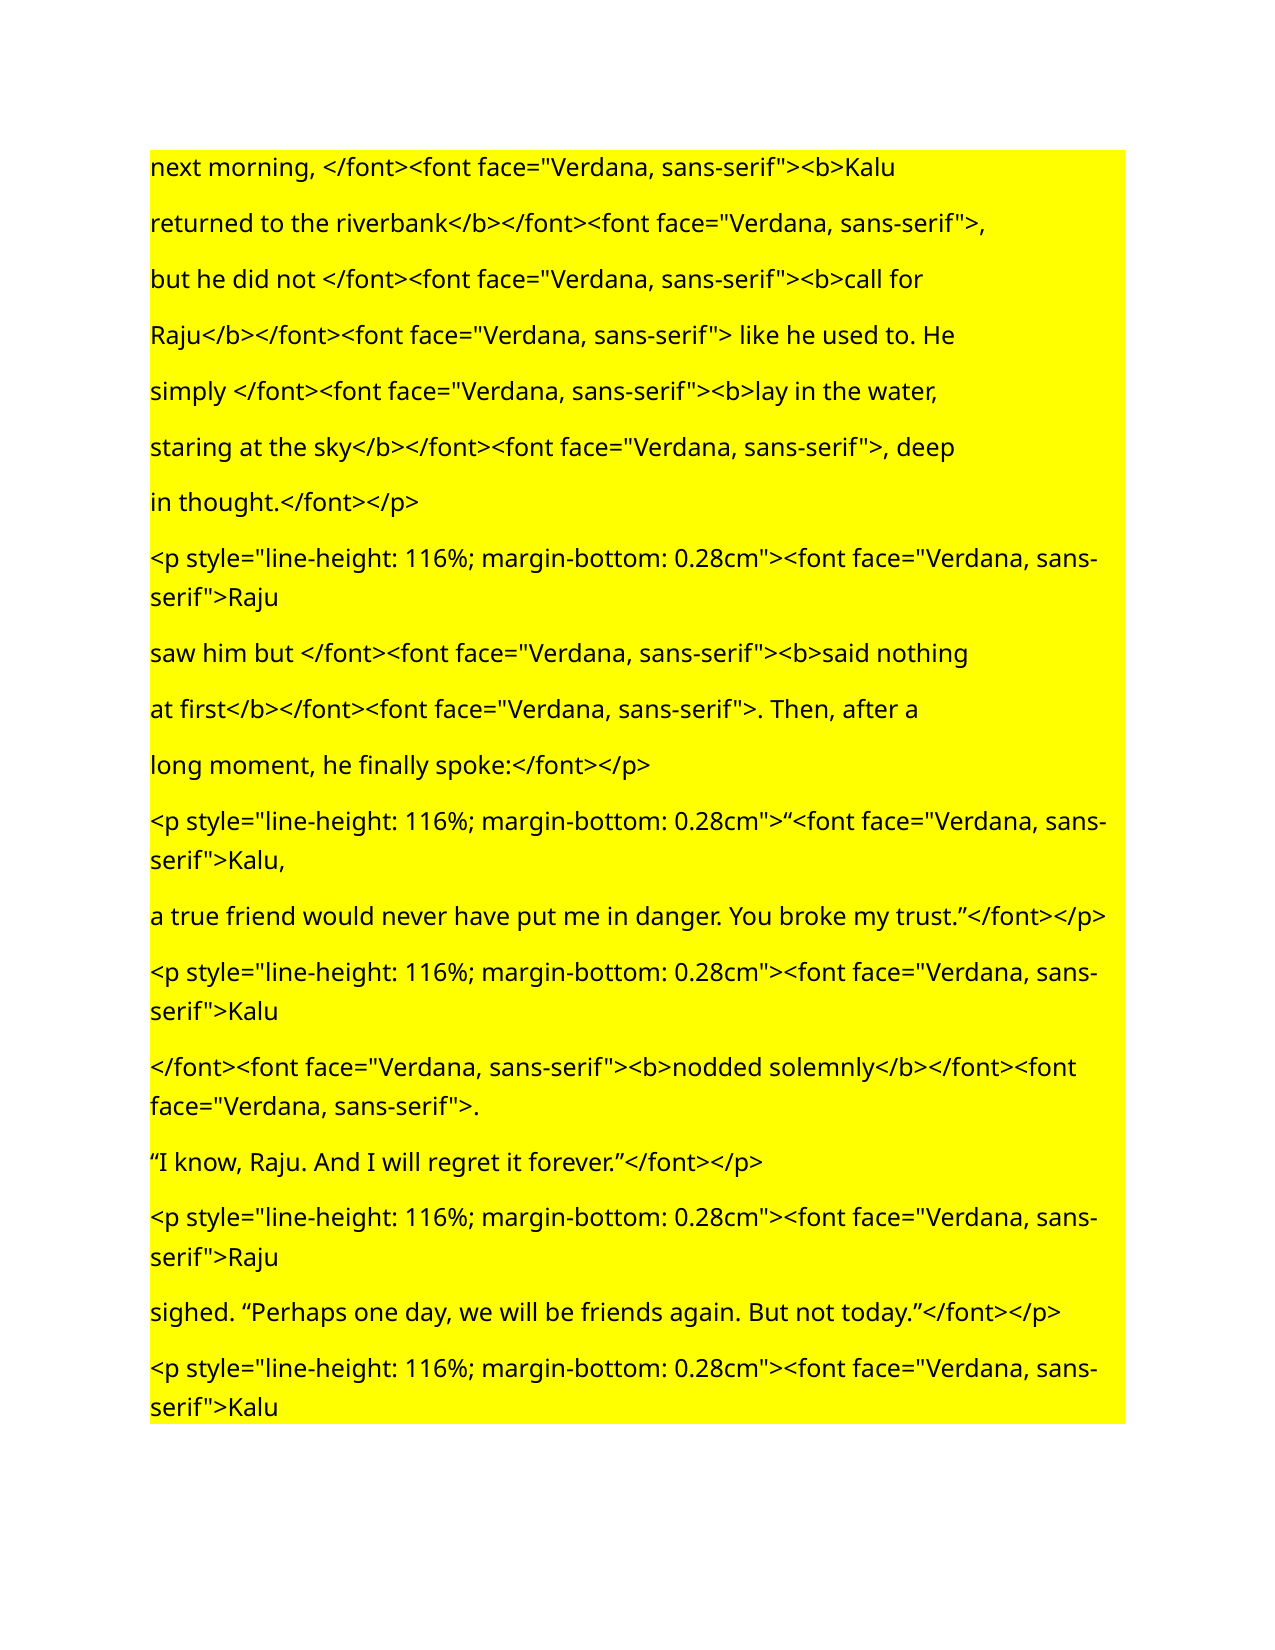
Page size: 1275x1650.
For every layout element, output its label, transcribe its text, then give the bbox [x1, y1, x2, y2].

text next morning, </font><font face="Verdana, sans-serif"><b>Kalu [150, 150, 1125, 184]
text but he did not </font><font face="Verdana, sans-serif"><b>call for [150, 262, 1125, 296]
text sighed. “Perhaps one day, we will be friends again. But not today.”</font></p> [150, 1295, 1125, 1329]
text <p style="line-height: 116%; margin-bottom: 0.28cm"><font face="Verdana, sans-serif">Kalu [150, 1351, 1125, 1424]
text long moment, he finally spoke:</font></p> [150, 747, 1125, 782]
text at first</b></font><font face="Verdana, sans-serif">. Then, after a [150, 692, 1125, 726]
text staring at the sky</b></font><font face="Verdana, sans-serif">, deep [150, 429, 1125, 463]
text in thought.</font></p> [150, 485, 1125, 519]
text Raju</b></font><font face="Verdana, sans-serif"> like he used to. He [150, 317, 1125, 352]
text <p style="line-height: 116%; margin-bottom: 0.28cm"><font face="Verdana, sans-serif">Raju [150, 541, 1125, 614]
text <p style="line-height: 116%; margin-bottom: 0.28cm">“<font face="Verdana, sans-serif">Kalu, [150, 803, 1125, 877]
text <p style="line-height: 116%; margin-bottom: 0.28cm"><font face="Verdana, sans-serif">Raju [150, 1200, 1125, 1273]
text “I know, Raju. And I will regret it forever.”</font></p> [150, 1144, 1125, 1178]
text saw him but </font><font face="Verdana, sans-serif"><b>said nothing [150, 636, 1125, 670]
text <p style="line-height: 116%; margin-bottom: 0.28cm"><font face="Verdana, sans-serif">Kalu [150, 954, 1125, 1027]
text </font><font face="Verdana, sans-serif"><b>nodded solemnly</b></font><font face="Verdana, sans-serif">. [150, 1049, 1125, 1122]
text returned to the riverbank</b></font><font face="Verdana, sans-serif">, [150, 206, 1125, 240]
text simply </font><font face="Verdana, sans-serif"><b>lay in the water, [150, 373, 1125, 407]
text a true friend would never have put me in danger. You broke my trust.”</font></p> [150, 898, 1125, 932]
